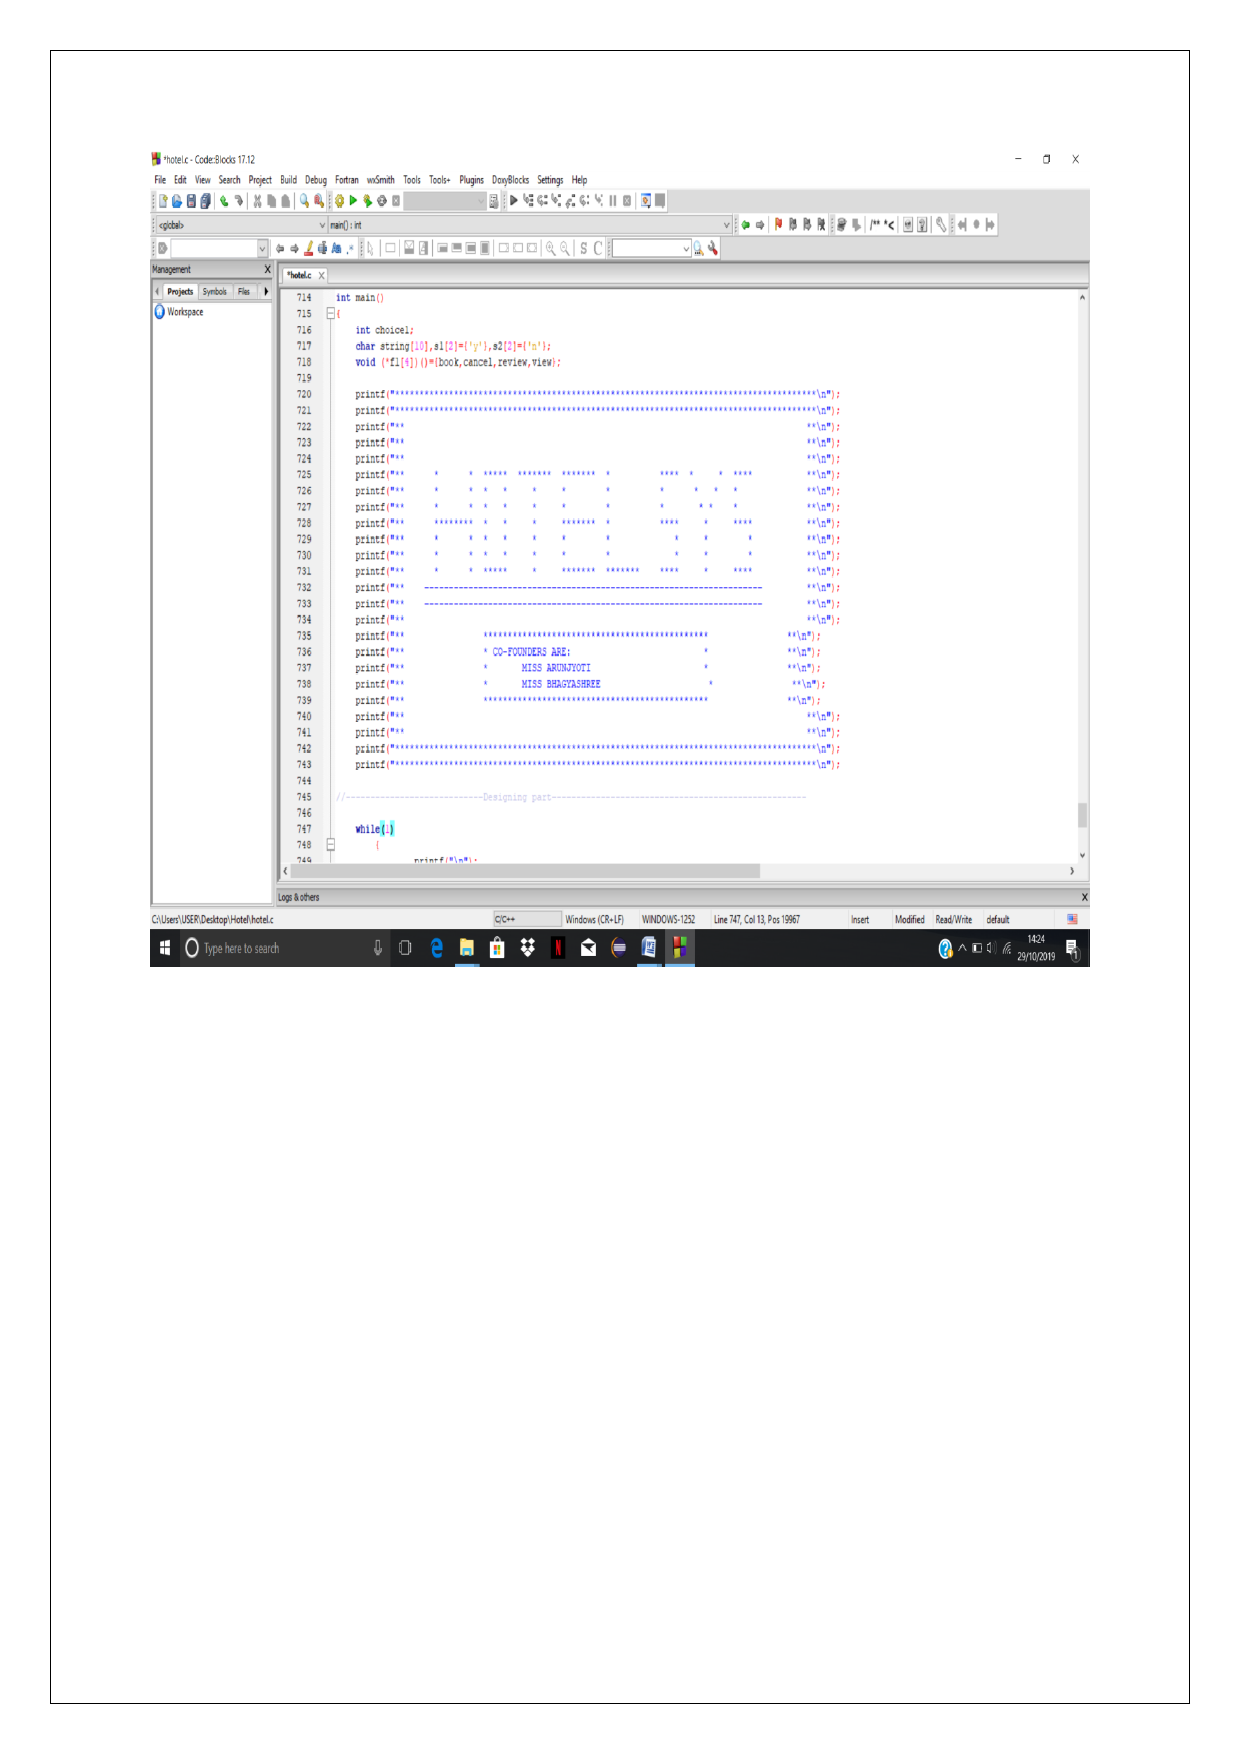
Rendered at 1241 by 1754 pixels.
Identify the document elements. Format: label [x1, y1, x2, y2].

picture [150, 150, 1090, 967]
